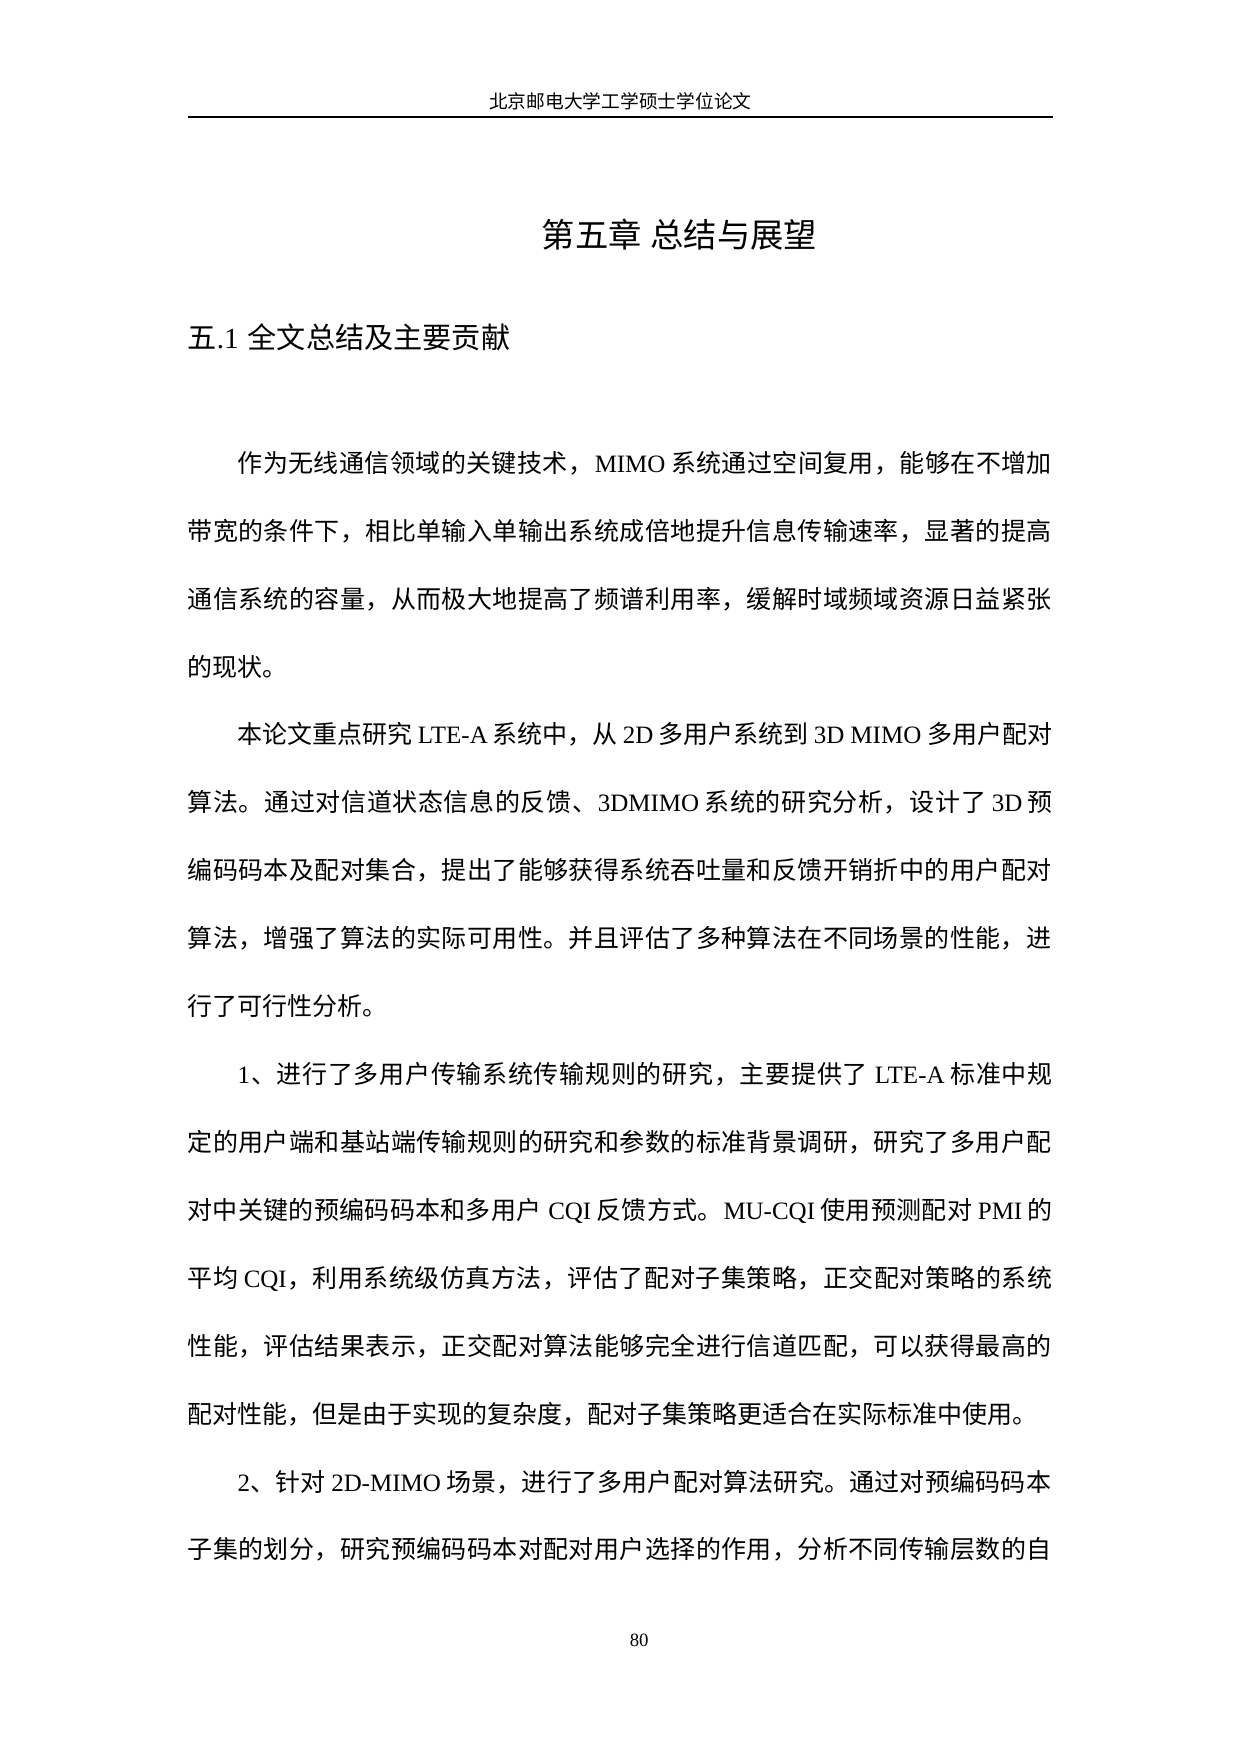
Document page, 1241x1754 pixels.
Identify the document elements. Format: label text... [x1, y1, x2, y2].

text 1、进行了多用户传输系统传输规则的研究，主要提供了LTE-A标准中规定的用户端和基站端传输规则的研究和参数的标准背景调研，研究了多用户配对中关键的预编码码本和多用户CQI反馈方式。MU-CQI使用预测配对PMI的平均CQI，利用系统级仿真方法，评估了配对子集策略，正交配对策略的系统性能，评估结果表示，正交配对算法能够完全进行信道匹配，可以获得最高的配对性能，但是由于实现的复杂度，配对子集策略更适合在实际标准中使用。 [187, 1039, 1053, 1446]
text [187, 1446, 1053, 1582]
text 本论文重点研究LTE-A系统中，从2D多用户系统到3D MIMO 多用户配对算法。通过对信道状态信息的反馈、3DMIMO系统的研究分析，设计了3D预编码码本及配对集合，提出了能够获得系统吞吐量和反馈开销折中的用户配对算法，增强了算法的实际可用性。并且评估了多种算法在不同场景的性能，进行了可行性分析。 [187, 699, 1053, 1039]
text 作为无线通信领域的关键技术，MIMO系统通过空间复用，能够在不增加带宽的条件下，相比单输入单输出系统成倍地提升信息传输速率，显著的提高通信系统的容量，从而极大地提高了频谱利用率，缓解时域频域资源日益紧张的现状。 [187, 427, 1053, 699]
subtitle 总结与展望 [306, 199, 1053, 267]
subtitle 全文总结及主要贡献 [187, 302, 1053, 369]
